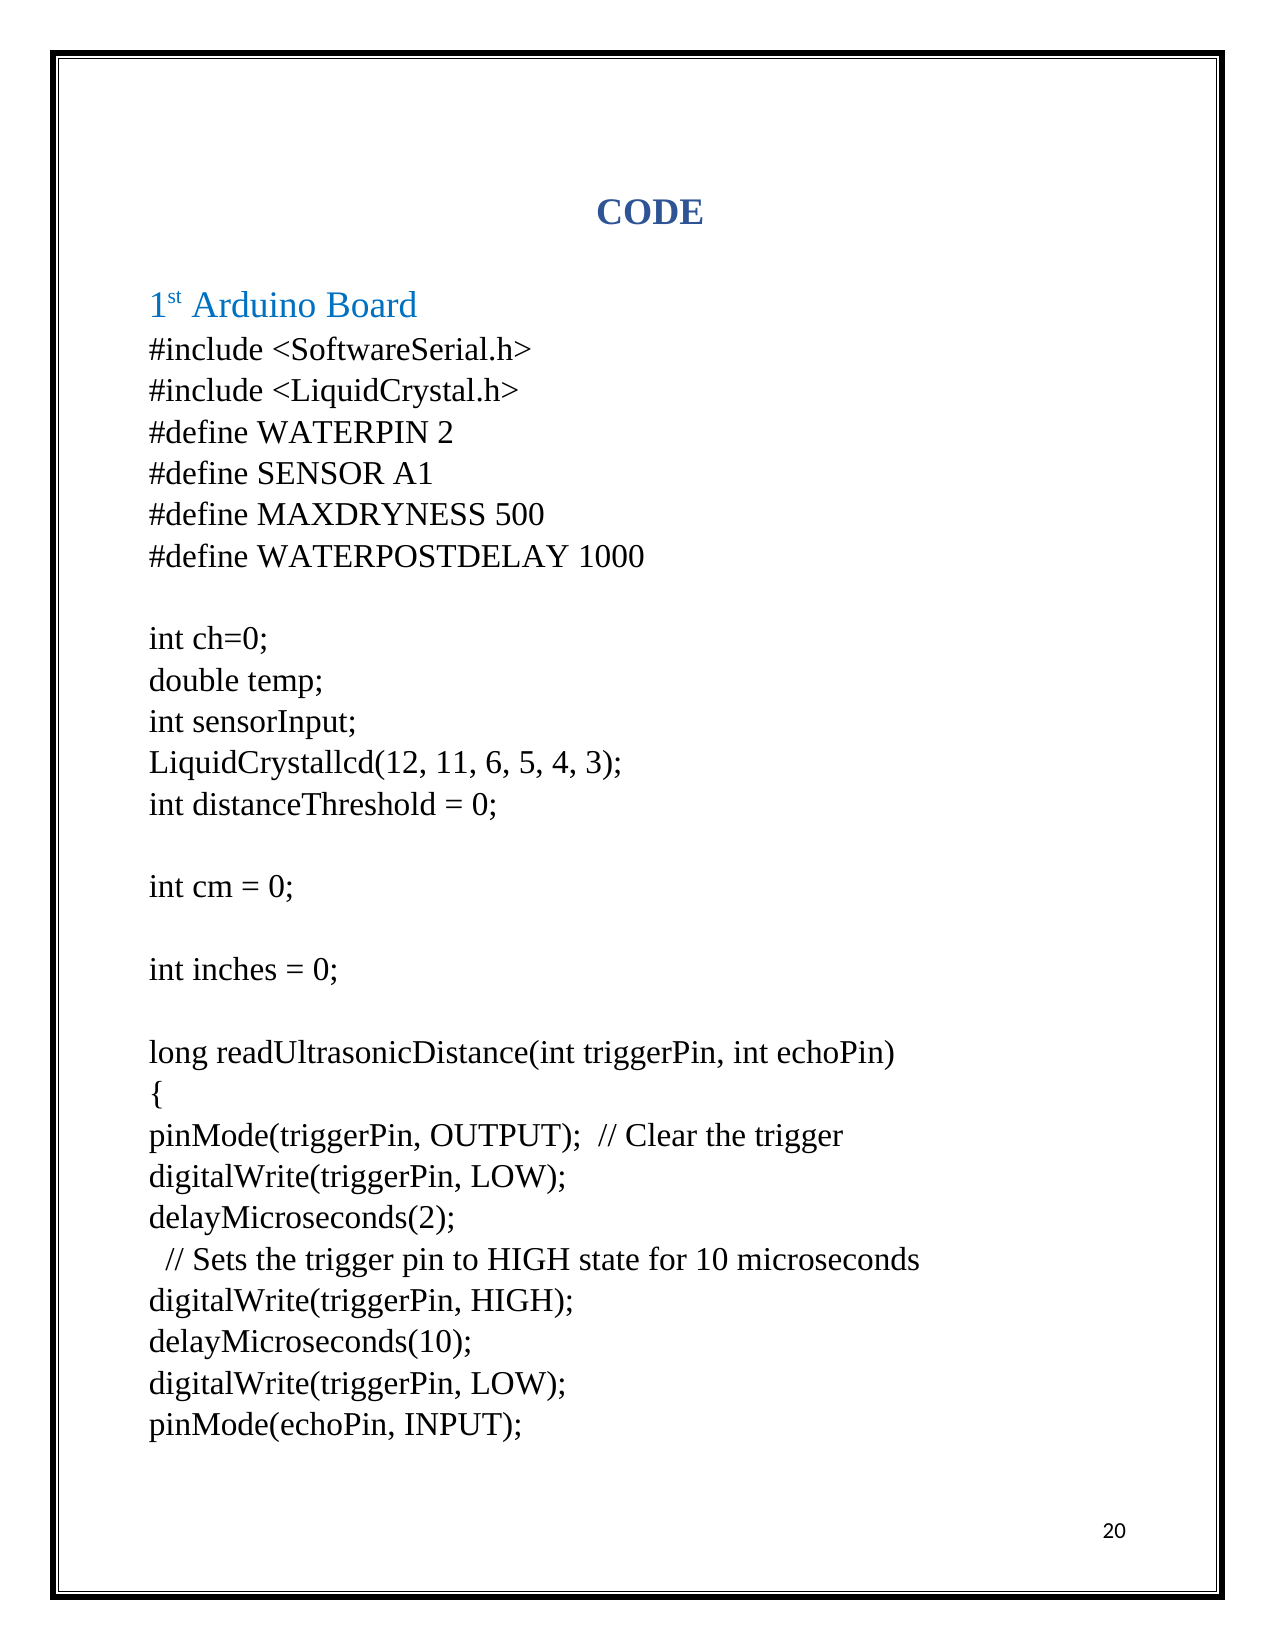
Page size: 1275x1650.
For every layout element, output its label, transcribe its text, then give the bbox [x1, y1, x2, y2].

text digitalWrite(triggerPin, LOW); [148, 1156, 1137, 1194]
text #include <LiquidCrystal.h> [148, 371, 1137, 409]
text int inches = 0; [148, 949, 1137, 988]
text delayMicroseconds(2); [148, 1198, 1137, 1236]
text int sensorInput; [148, 701, 1137, 740]
text #define WATERPOSTDELAY 1000 [148, 536, 1137, 574]
text int distanceThreshold = 0; [148, 784, 1137, 822]
text #define SENSOR A1 [148, 453, 1137, 492]
text pinMode(triggerPin, OUTPUT); // Clear the trigger [148, 1115, 1137, 1153]
text 1st Arduino Board [148, 283, 1137, 326]
text int cm = 0; [148, 867, 1137, 905]
text digitalWrite(triggerPin, LOW); [148, 1363, 1137, 1401]
text LiquidCrystallcd(12, 11, 6, 5, 4, 3); [148, 743, 1137, 781]
text { [148, 1073, 1137, 1112]
text double temp; [148, 660, 1137, 698]
text #define MAXDRYNESS 500 [148, 494, 1137, 533]
text pinMode(echoPin, INPUT); [148, 1404, 1137, 1443]
text delayMicroseconds(10); [148, 1322, 1137, 1360]
text #define WATERPIN 2 [148, 412, 1137, 450]
text CODE [148, 189, 1151, 233]
text digitalWrite(triggerPin, HIGH); [148, 1280, 1137, 1319]
text // Sets the trigger pin to HIGH state for 10 microseconds [148, 1239, 1137, 1277]
text #include <SoftwareSerial.h> [148, 329, 1137, 367]
text int ch=0; [148, 619, 1137, 657]
text long readUltrasonicDistance(int triggerPin, int echoPin) [148, 1032, 1137, 1071]
